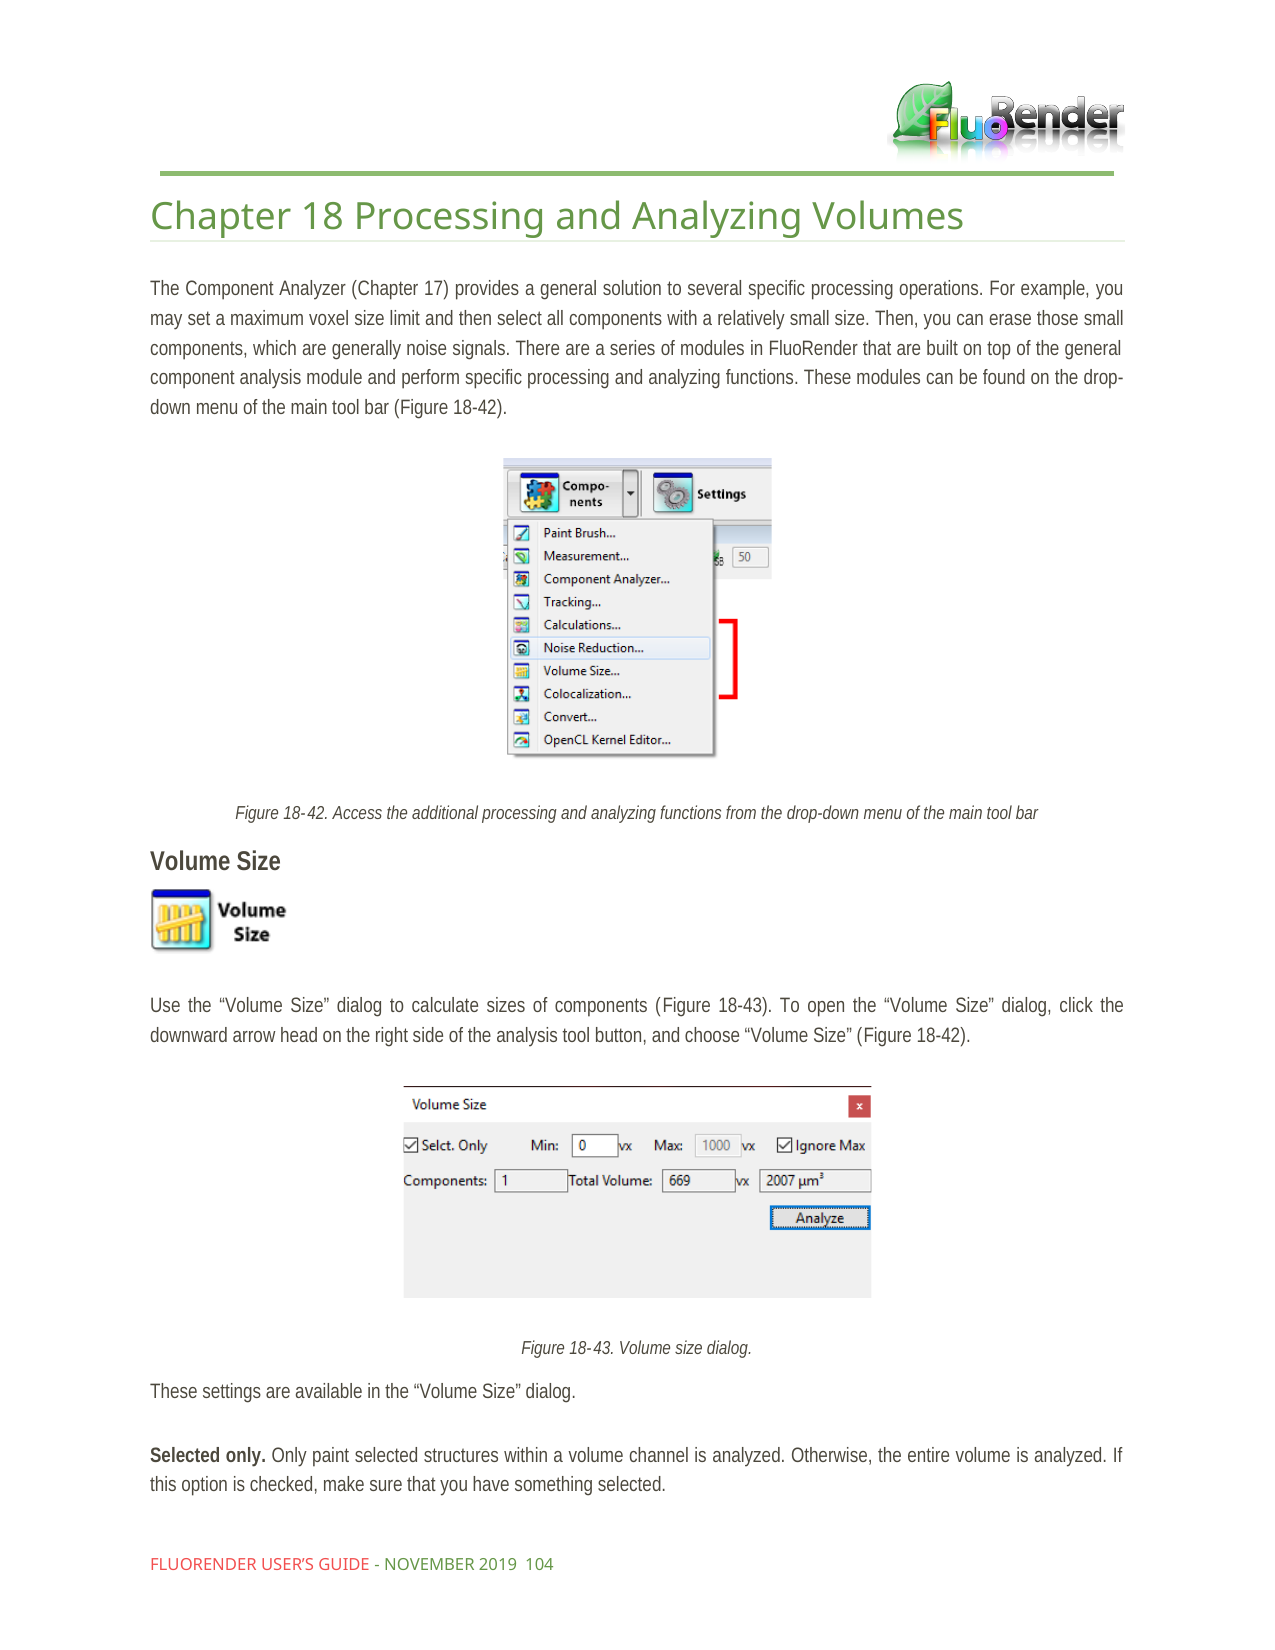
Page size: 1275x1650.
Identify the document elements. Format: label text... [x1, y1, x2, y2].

picture [150, 888, 291, 954]
text Selected only. Only paint selected structures within a volume channel is analyzed. Otherwise, the entire volume is analyzed. If this option is checked, make sure that you have something selected. [150, 1442, 1125, 1496]
text These settings are available in the “Volume Size” dialog. [150, 1379, 1125, 1403]
picture [503, 458, 772, 763]
subtitle Volume Size [150, 844, 1125, 876]
subtitle Processing and Analyzing Volumes [150, 189, 1125, 240]
picture [403, 1086, 872, 1298]
picture [887, 75, 1125, 165]
